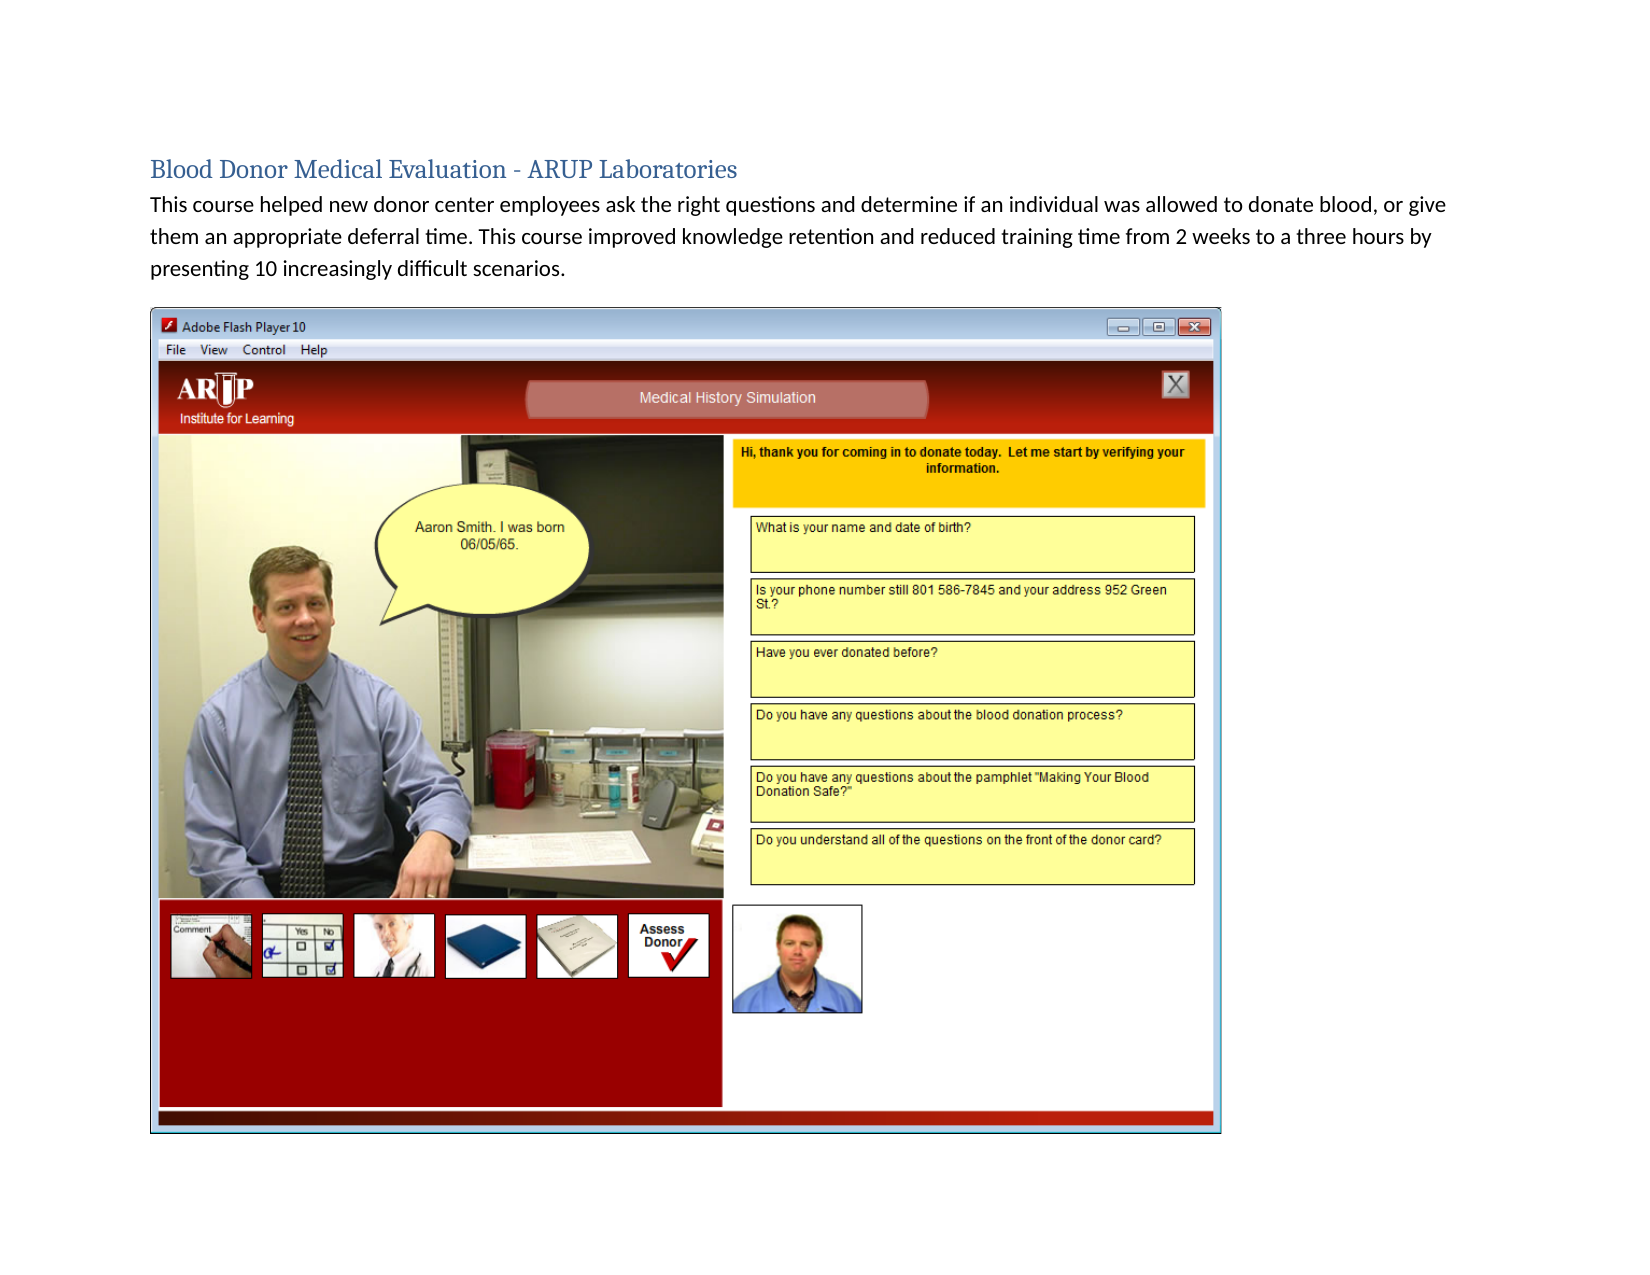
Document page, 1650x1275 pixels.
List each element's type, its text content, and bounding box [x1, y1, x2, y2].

text This course helped new donor center employees ask the right questions and determine if an individual was allowed to donate blood, or give them an appropriate deferral time. This course improved knowledge retention and reduced training time from 2 weeks to a three hours by presenting 10 increasingly difficult scenarios. [150, 190, 1500, 282]
picture [150, 307, 1222, 1134]
subtitle Blood Donor Medical Evaluation - ARUP Laboratories [150, 154, 1500, 185]
